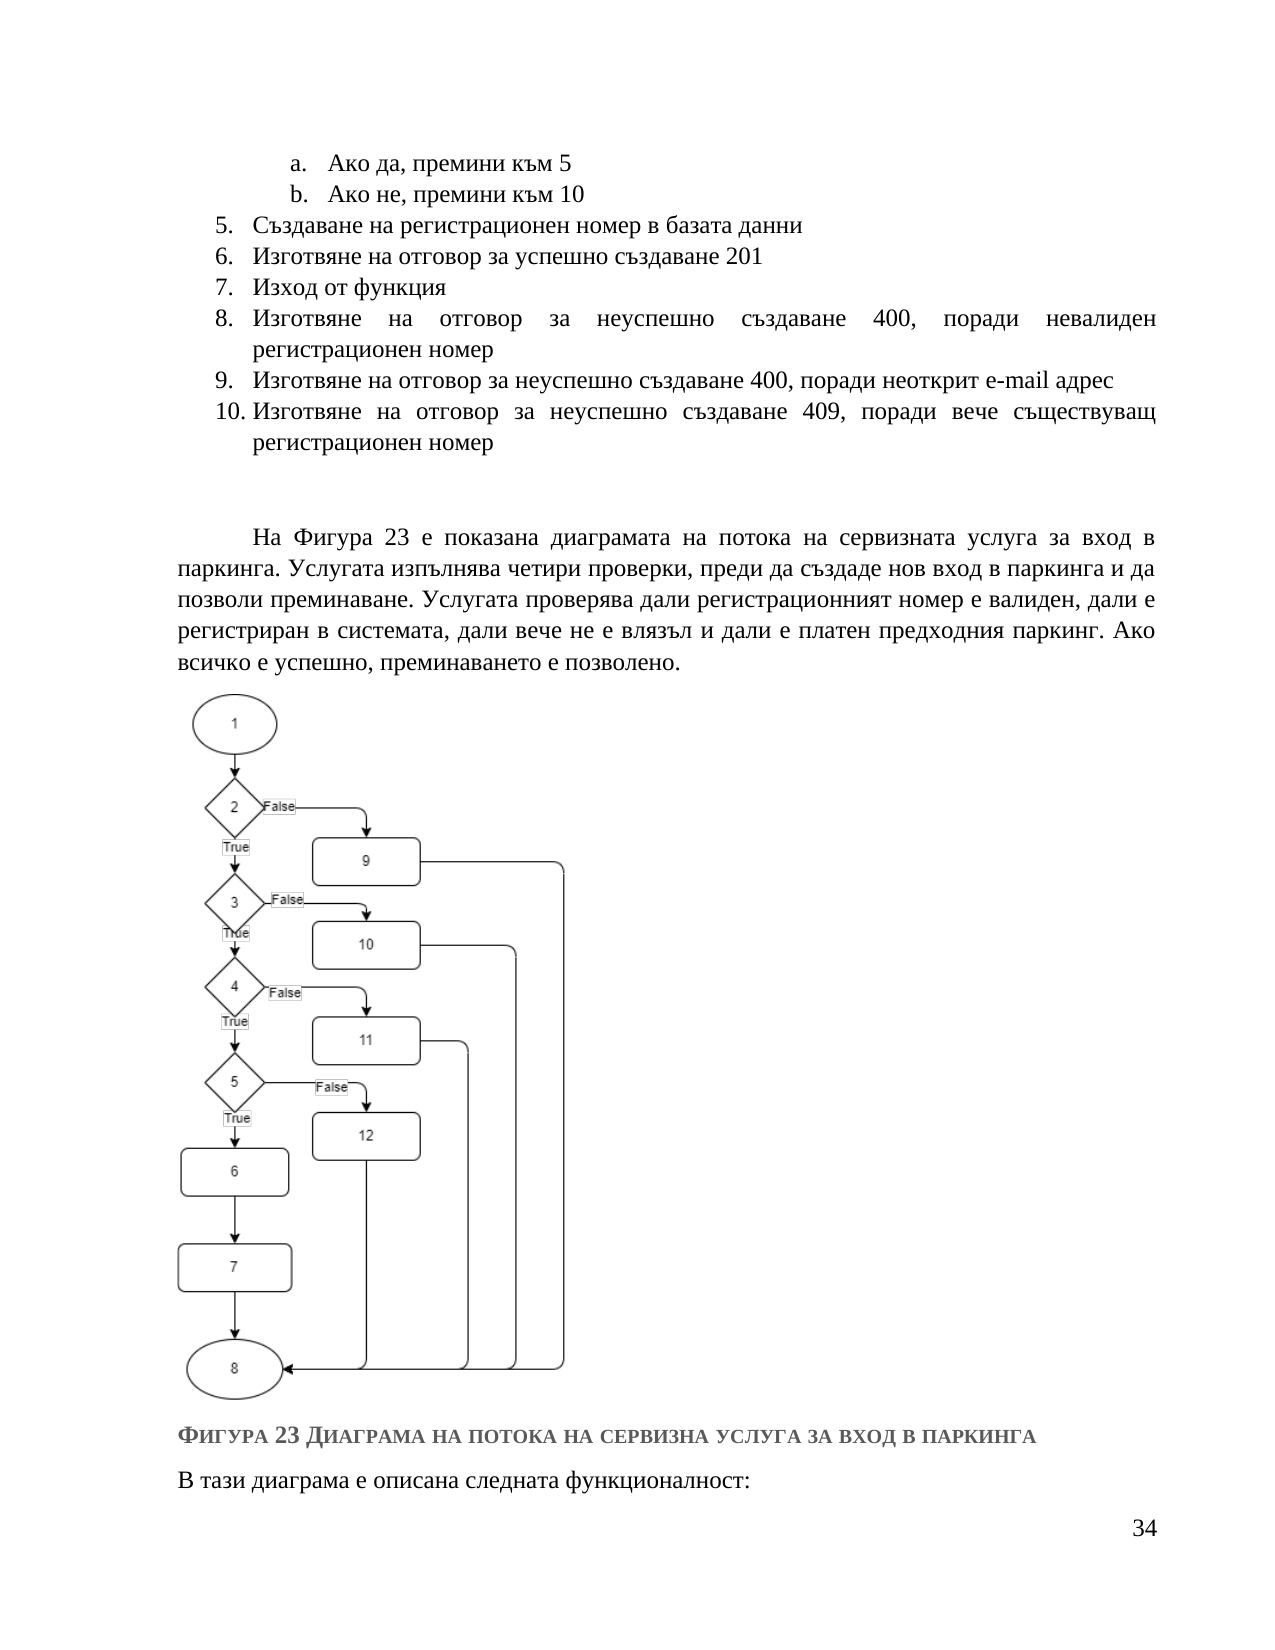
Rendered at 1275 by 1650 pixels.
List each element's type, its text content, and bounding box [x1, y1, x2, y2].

list Изготвяне на отговор за неуспешно създаване 409, поради вече съществуващ регистрационен номер [215, 396, 1157, 456]
list Изготвяне на отговор за неуспешно създаване 400, поради невалиден регистрационен номер [215, 303, 1157, 363]
text В тази диаграма е описана следната функционалност: [177, 1465, 1157, 1494]
list Изготвяне на отговор за неуспешно създаване 400, поради неоткрит e-mail адрес [215, 365, 1157, 394]
list Създаване на регистрационен номер в базата данни [215, 210, 1157, 238]
text Фигура 23 Диаграма на потока на сервизна услуга за вход в паркинга [177, 1420, 1157, 1449]
text На Фигура 23 е показана диаграмата на потока на сервизната услуга за вход в паркинга. Услугата изпълнява четири проверки, преди да създаде нов вход в паркинга и да позволи преминаване. Услугата проверява дали регистрационният номер е валиден, дали е регистриран в системата, дали вече не е влязъл и дали е платен предходния паркинг. Ако всичко е успешно, преминаването е позволено. [177, 522, 1157, 675]
list Ако не, премини към 10 [290, 179, 1157, 207]
picture [177, 694, 574, 1401]
list Изход от функция [215, 272, 1157, 301]
list Ако да, премини към 5 [290, 148, 1157, 176]
list Изготвяне на отговор за успешно създаване 201 [215, 241, 1157, 269]
